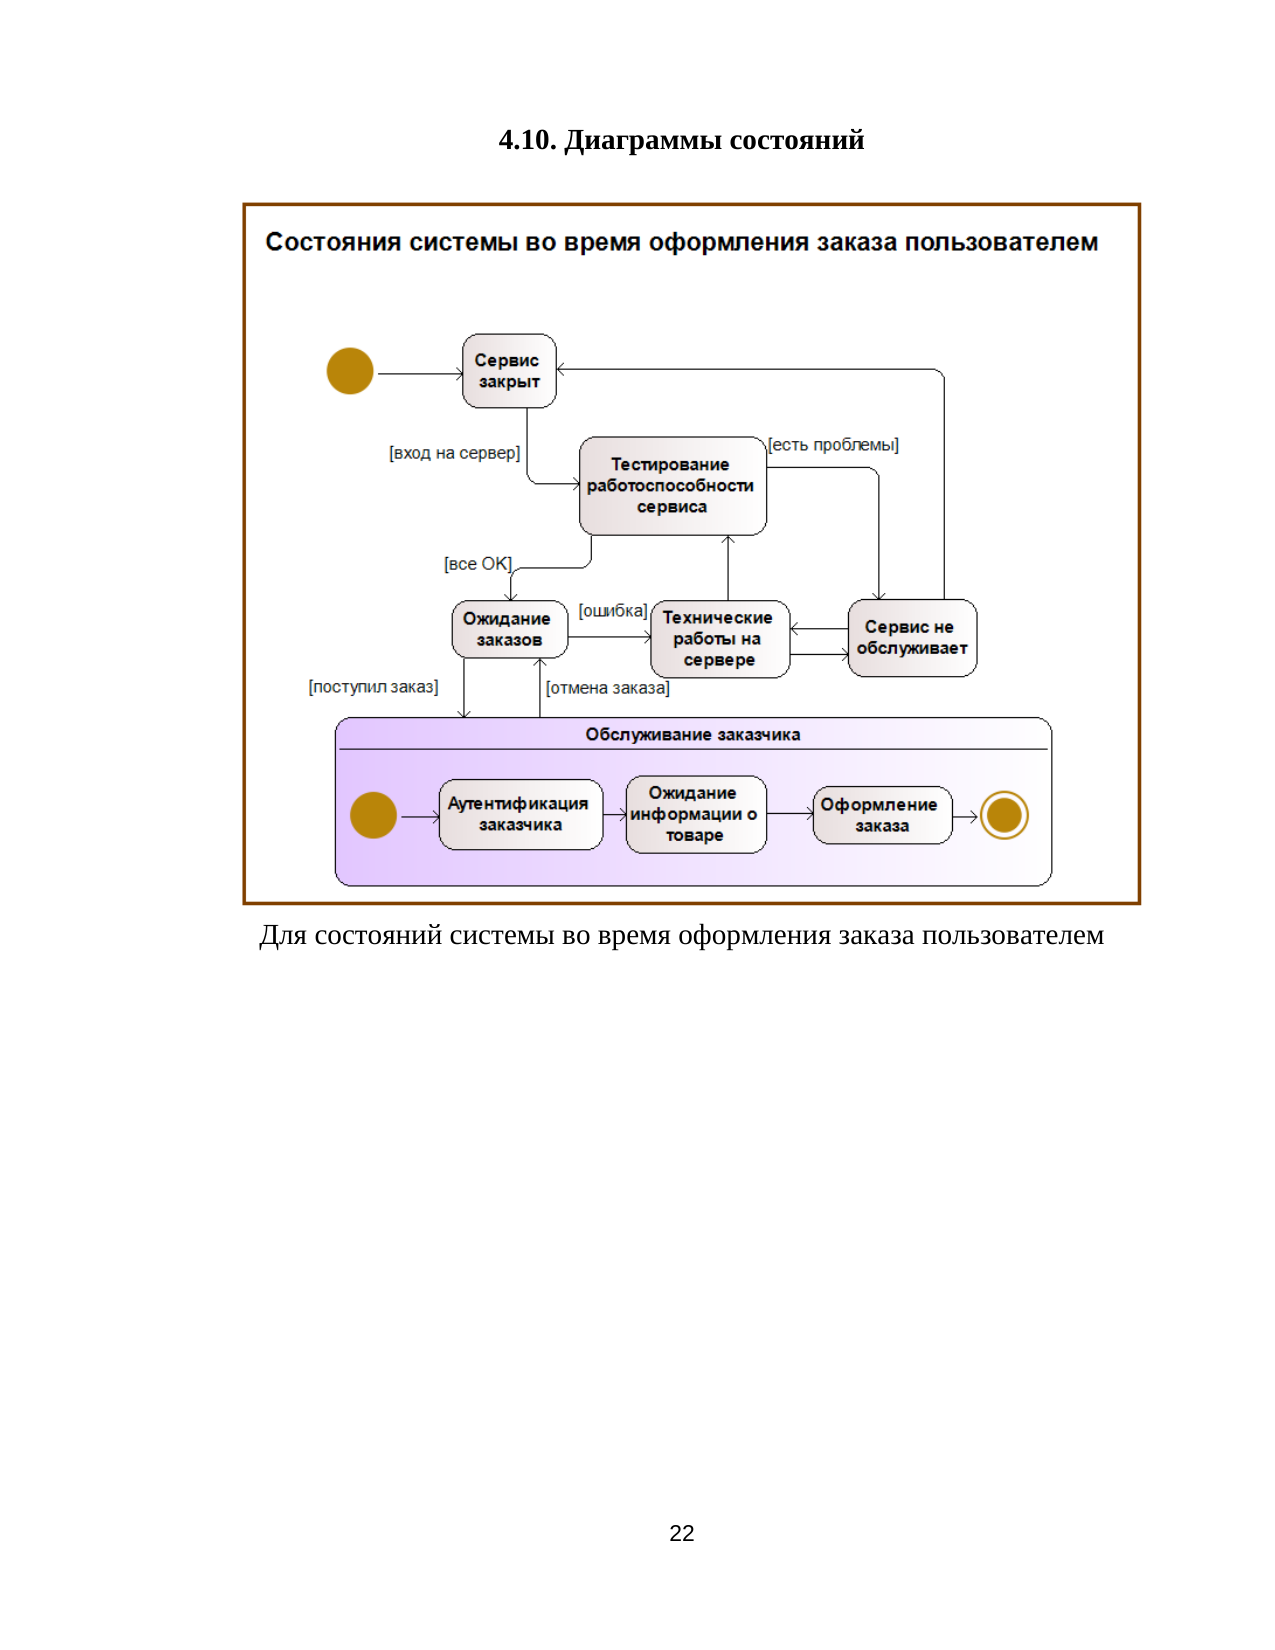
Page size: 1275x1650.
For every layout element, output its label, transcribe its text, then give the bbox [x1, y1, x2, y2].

picture [211, 192, 1153, 917]
text Для состояний системы во время оформления заказа пользователем [177, 917, 1186, 950]
subtitle 4.10. Диаграммы состояний [177, 122, 1186, 156]
